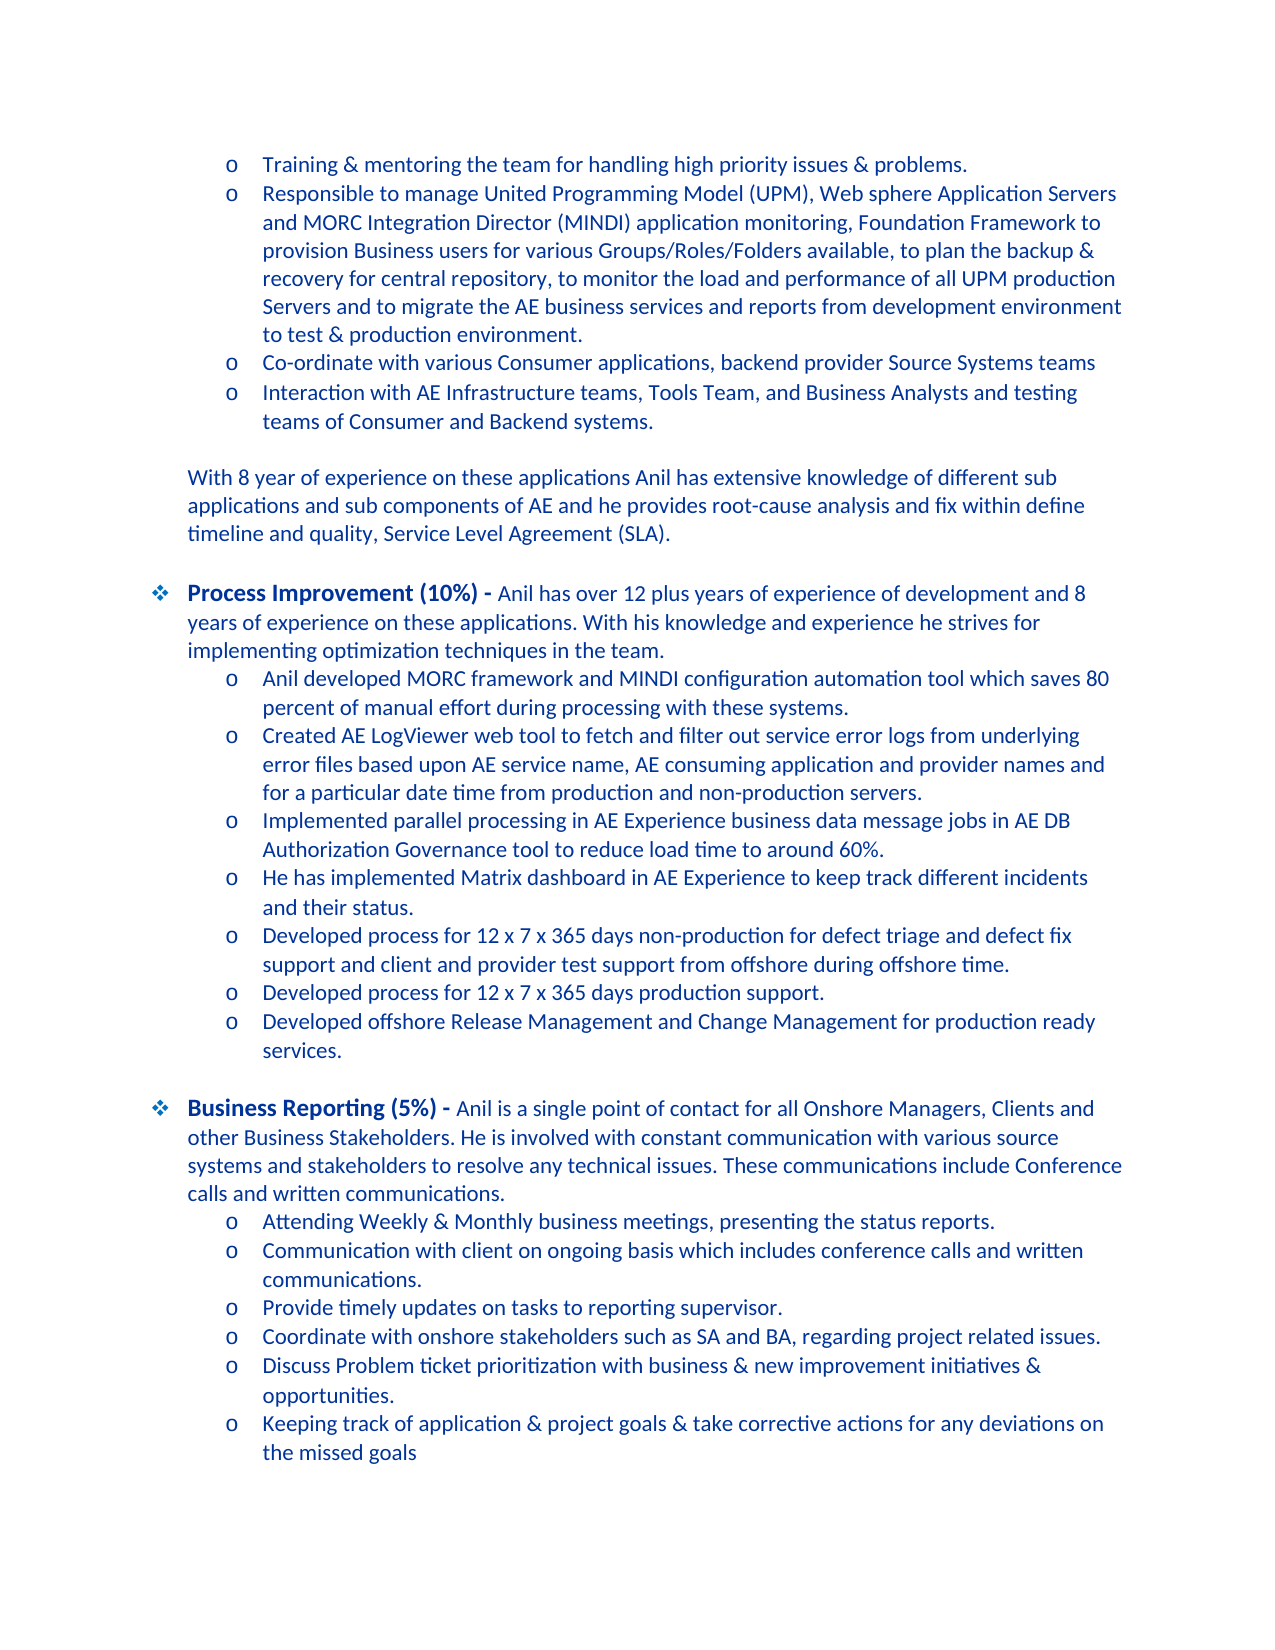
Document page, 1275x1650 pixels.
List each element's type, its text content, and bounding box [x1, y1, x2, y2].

list Developed process for 12 x 7 x 365 days production support. [225, 978, 1125, 1007]
list Co-ordinate with various Consumer applications, backend provider Source Systems teams [225, 348, 1125, 378]
list Created AE LogViewer web tool to fetch and filter out service error logs from underlying error files based upon AE service name, AE consuming application and provider names and for a particular date time from production and non-production servers. [225, 721, 1125, 806]
list Discuss Problem ticket prioritization with business & new improvement initiatives & opportunities. [225, 1352, 1125, 1409]
list He has implemented Matrix dashboard in AE Experience to keep track different incidents and their status. [225, 863, 1125, 921]
list Coordinate with onshore stakeholders such as SA and BA, regarding project related issues. [225, 1322, 1125, 1352]
list Implemented parallel processing in AE Experience business data message jobs in AE DB Authorization Governance tool to reduce load time to around 60%. [225, 806, 1125, 863]
list With 8 year of experience on these applications Anil has extensive knowledge of different sub applications and sub components of AE and he provides root-cause analysis and fix within define timeline and quality, Service Level Agreement (SLA). [187, 463, 1125, 547]
list Responsible to manage United Programming Model (UPM), Web sphere Application Servers and MORC Integration Director (MINDI) application monitoring, Foundation Framework to provision Business users for various Groups/Roles/Folders available, to plan the backup & recovery for central repository, to monitor the load and performance of all UPM production Servers and to migrate the AE business services and reports from development environment to test & production environment. [225, 179, 1125, 348]
list Interaction with AE Infrastructure teams, Tools Team, and Business Analysts and testing teams of Consumer and Backend systems. [225, 378, 1125, 435]
list Process Improvement (10%) - Anil has over 12 plus years of experience of development and 8 years of experience on these applications. With his knowledge and experience he strives for implementing optimization techniques in the team. [150, 577, 1125, 664]
list Training & mentoring the team for handling high priority issues & problems. [225, 150, 1125, 179]
list Developed offshore Release Management and Change Management for production ready services. [225, 1007, 1125, 1064]
list Communication with client on ongoing basis which includes conference calls and written communications. [225, 1236, 1125, 1293]
list Keeping track of application & project goals & take corrective actions for any deviations on the missed goals [225, 1409, 1125, 1466]
list Developed process for 12 x 7 x 365 days non-production for defect triage and defect fix support and client and provider test support from offshore during offshore time. [225, 921, 1125, 978]
list Attending Weekly & Monthly business meetings, presenting the status reports. [225, 1207, 1125, 1236]
list Anil developed MORC framework and MINDI configuration automation tool which saves 80 percent of manual effort during processing with these systems. [225, 664, 1125, 721]
list Business Reporting (5%) - Anil is a single point of contact for all Onshore Managers, Clients and other Business Stakeholders. He is involved with constant communication with various source systems and stakeholders to resolve any technical issues. These communications include Conference calls and written communications. [150, 1092, 1125, 1207]
list Provide timely updates on tasks to reporting supervisor. [225, 1293, 1125, 1322]
